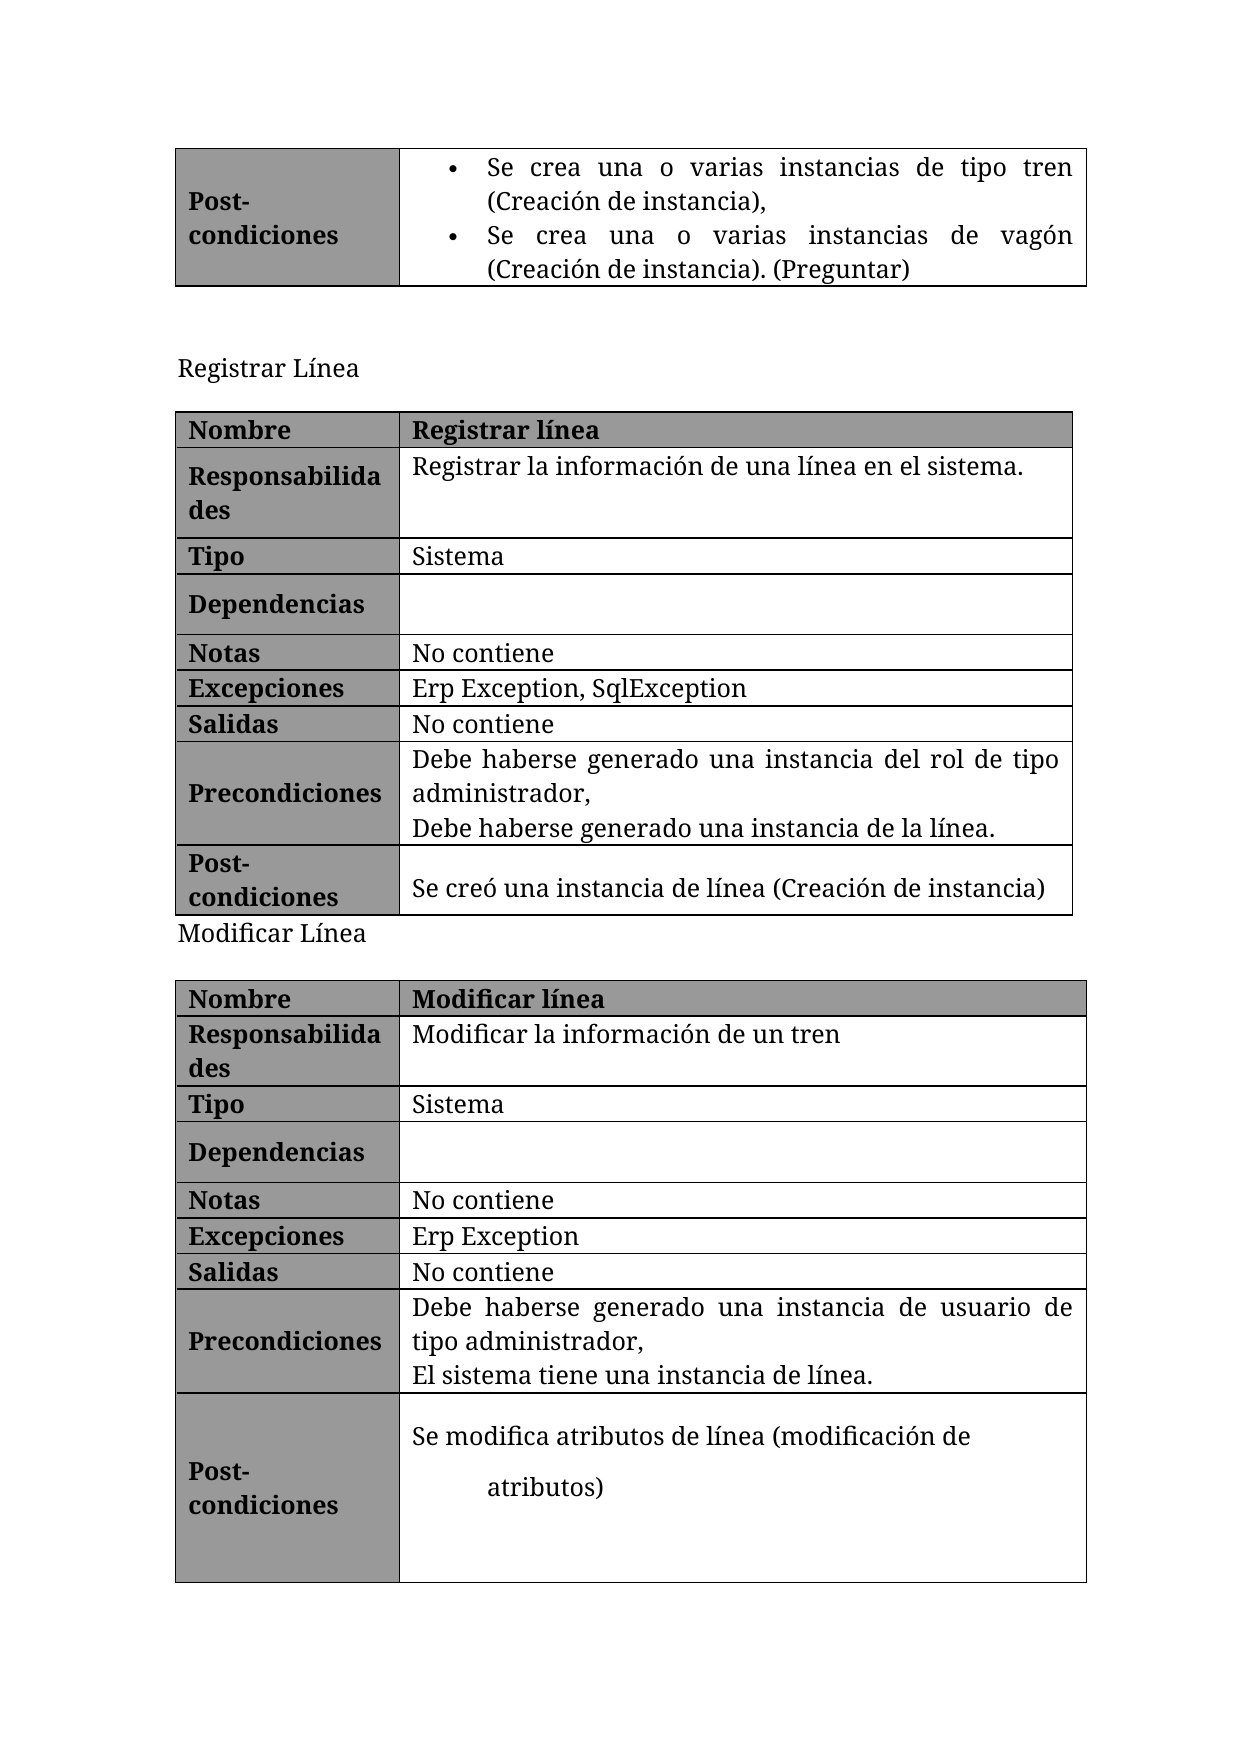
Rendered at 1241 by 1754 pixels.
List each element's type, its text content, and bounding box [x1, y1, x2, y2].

table_cell Sistema [400, 539, 1072, 573]
table_cell Dependencias [176, 574, 399, 634]
table_cell Excepciones [176, 1218, 399, 1253]
table_cell Excepciones [176, 670, 399, 705]
table_header Registrar línea [400, 413, 1072, 447]
table_cell Salidas [176, 1254, 399, 1288]
table_cell Se creó una instancia de línea (Creación de instancia) [400, 846, 1072, 914]
table_cell Debe haberse generado una instancia de usuario de tipo administrador, El sistema tiene una instancia de línea. [400, 1290, 1086, 1392]
table_cell No contiene [400, 707, 1072, 741]
table_cell Responsabilidades [176, 448, 399, 537]
table_cell [400, 575, 1072, 634]
table_header Nombre [176, 413, 399, 447]
table_cell Notas [176, 635, 399, 669]
table_cell Se modifica atributos de línea (modificación de atributos) [400, 1394, 1086, 1582]
table_cell No contiene [400, 1254, 1086, 1288]
table_cell No contiene [400, 635, 1072, 669]
table_cell Modificar la información de un tren [400, 1017, 1086, 1085]
table_cell [400, 1122, 1086, 1181]
table_cell Dependencias [176, 1122, 399, 1181]
table_cell No contiene [400, 1183, 1086, 1217]
table_header Modificar línea [400, 981, 1086, 1015]
table_cell Post-condiciones [176, 1393, 399, 1582]
text Registrar Línea [177, 351, 1063, 385]
table_cell Erp Exception [400, 1219, 1086, 1253]
table_header Nombre [176, 981, 399, 1015]
table_cell Responsabilidades [176, 1016, 399, 1085]
table_cell Salidas [176, 706, 399, 741]
table_cell Debe haberse generado una instancia del rol de tipo administrador, Debe haberse generado una instancia de la línea. [400, 742, 1072, 844]
table_cell Tipo [176, 1086, 399, 1121]
table_cell Sistema [400, 1087, 1086, 1121]
table_cell Registrar la información de una línea en el sistema. [400, 448, 1072, 537]
table_cell Post-condiciones [176, 149, 399, 285]
text Modificar Línea [177, 916, 1063, 949]
table_cell Post-condiciones [176, 845, 399, 914]
table_cell Precondiciones [176, 742, 399, 844]
table_cell Notas [176, 1183, 399, 1217]
table_cell Se crea una o varias instancias de tipo tren (Creación de instancia), Se crea una o varias instancias de vagón (Creación de instancia). (Preguntar) [400, 149, 1086, 285]
table_cell Precondiciones [176, 1289, 399, 1392]
table_cell Erp Exception, SqlException [400, 671, 1072, 705]
table_cell Tipo [176, 538, 399, 573]
